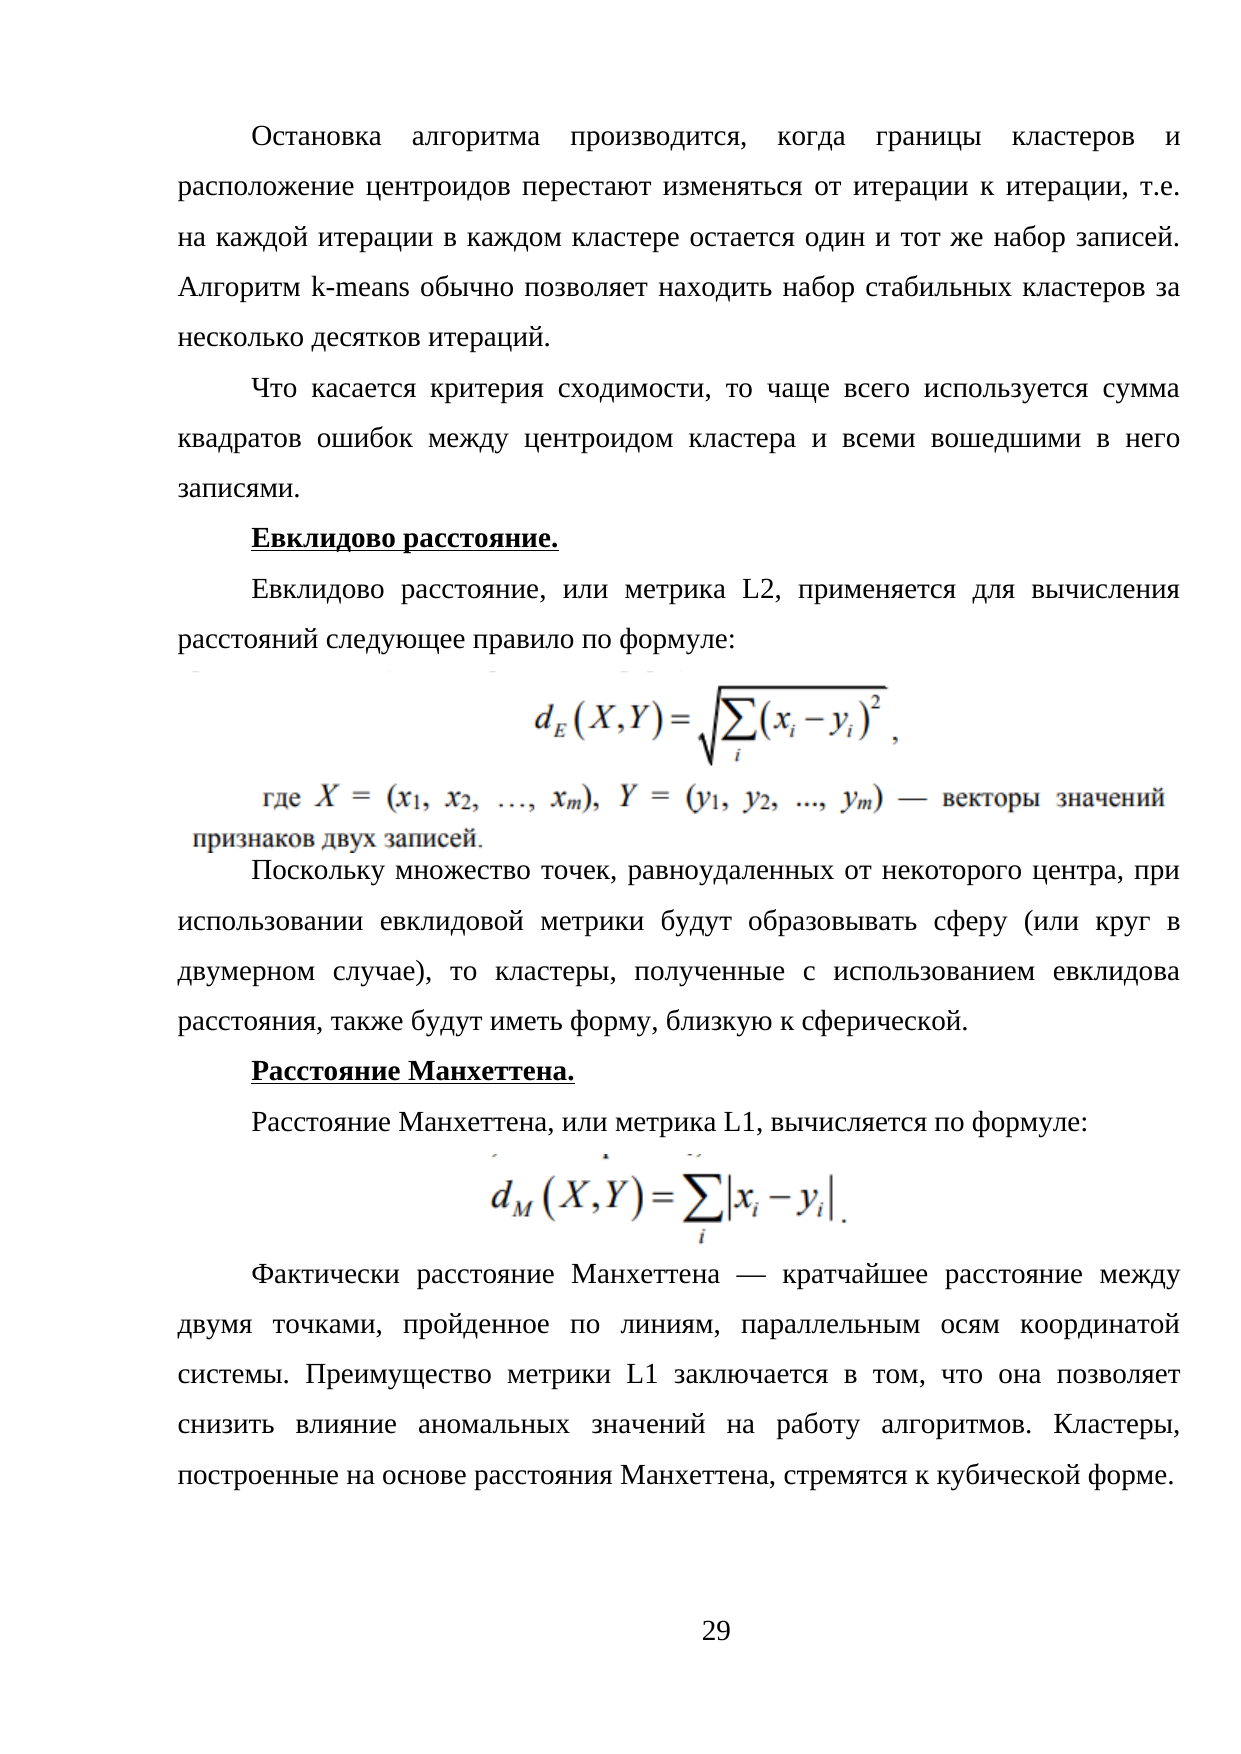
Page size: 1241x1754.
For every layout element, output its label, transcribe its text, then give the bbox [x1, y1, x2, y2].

text Фактически расстояние Манхеттена — кратчайшее расстояние между двумя точками, пройденное по линиям, параллельным осям координатой системы. Преимущество метрики L1 заключается в том, что она позволяет снизить влияние аномальных значений на работу алгоритмов. Кластеры, построенные на основе расстояния Манхеттена, стремятся к кубической форме. [177, 1256, 1181, 1491]
text Расстояние Манхеттена. [177, 1053, 1181, 1087]
picture [177, 671, 1182, 853]
text Евклидово расстояние, или метрика L2, применяется для вычисления расстояний следующее правило по формуле: [177, 571, 1181, 655]
text Евклидово расстояние. [177, 521, 1181, 554]
text Поскольку множество точек, равноудаленных от некоторого центра, при использовании евклидовой метрики будут образовывать сферу (или круг в двумерном случае), то кластеры, полученные с использованием евклидова расстояния, также будут иметь форму, близкую к сферической. [177, 853, 1181, 1037]
picture [462, 1154, 897, 1256]
text Что касается критерия сходимости, то чаще всего используется сумма квадратов ошибок между центроидом кластера и всеми вошедшими в него записями. [177, 370, 1181, 504]
text Расстояние Манхеттена, или метрика L1, вычисляется по формуле: [177, 1104, 1181, 1137]
text Остановка алгоритма производится, когда границы кластеров и расположение центроидов перестают изменяться от итерации к итерации, т.е. на каждой итерации в каждом кластере остается один и тот же набор записей. Алгоритм k-means обычно позволяет находить набор стабильных кластеров за несколько десятков итераций. [177, 118, 1181, 353]
